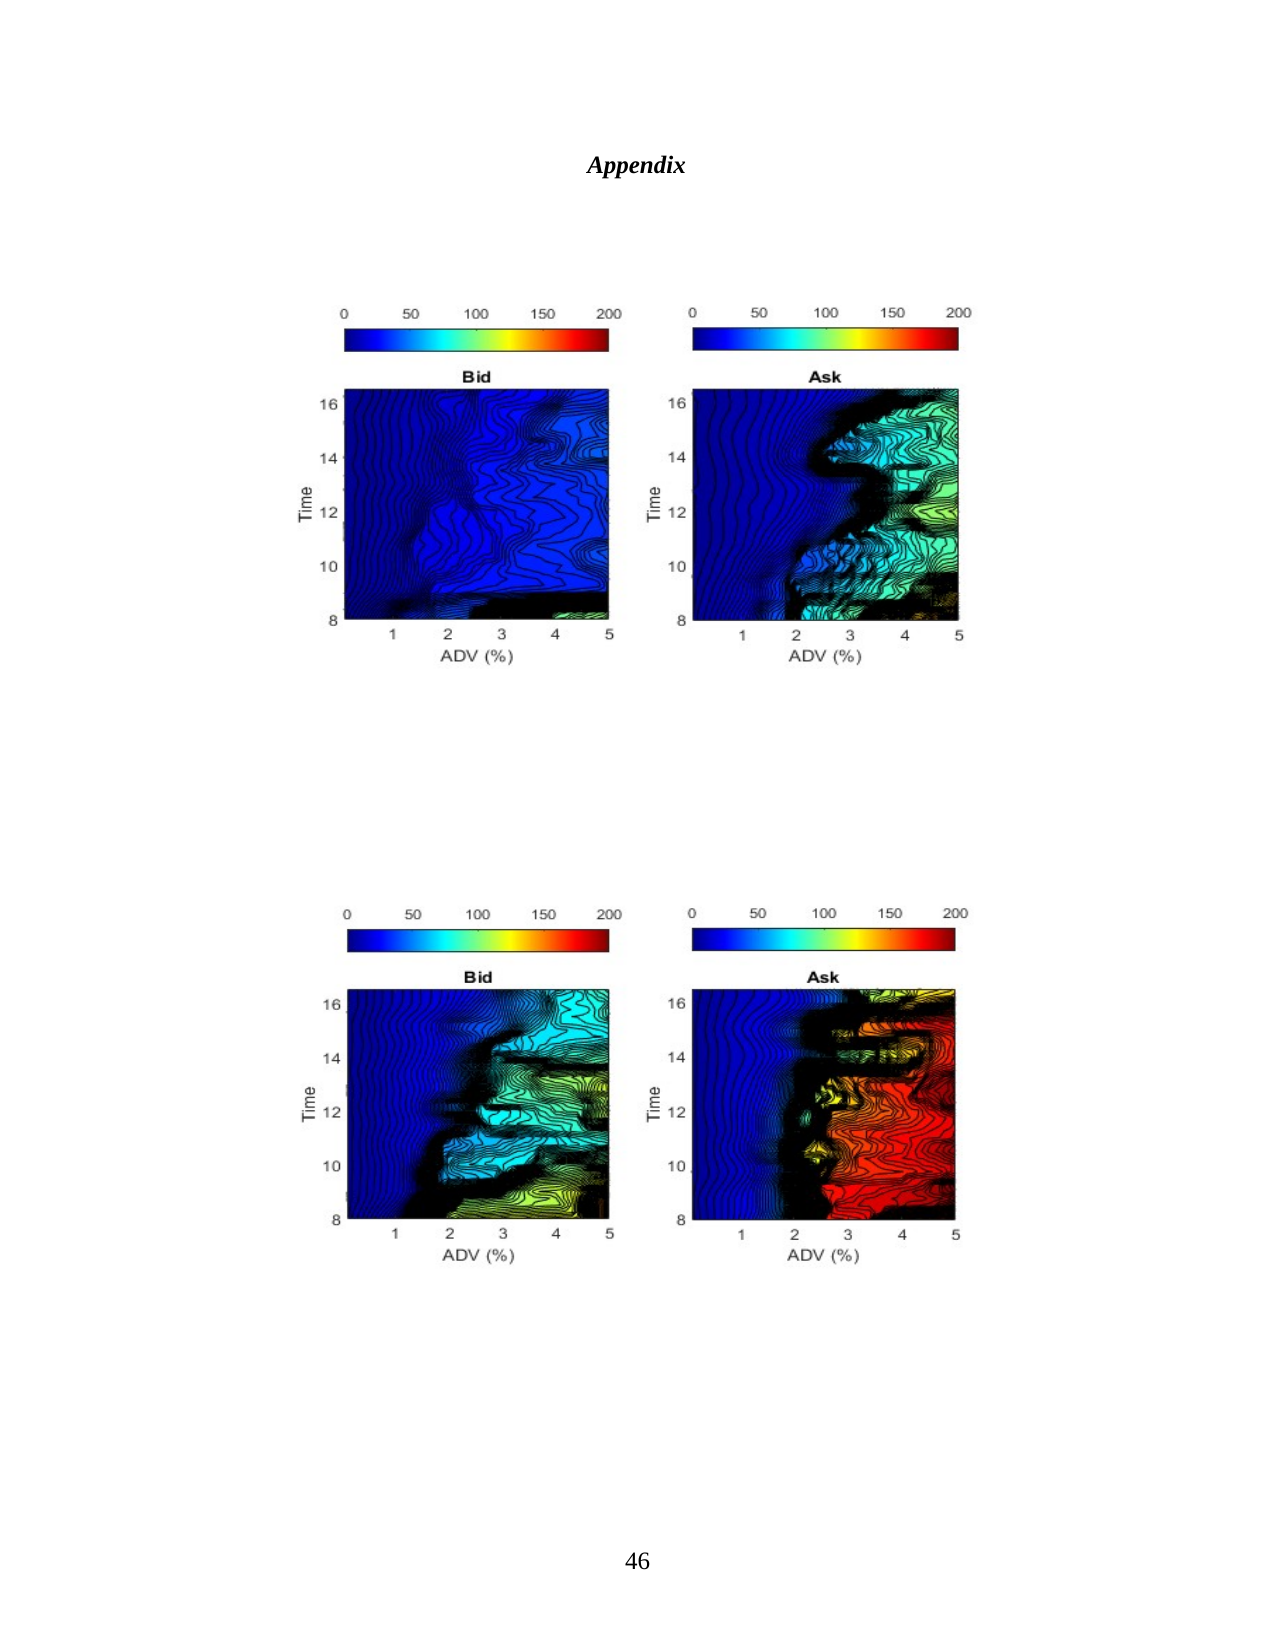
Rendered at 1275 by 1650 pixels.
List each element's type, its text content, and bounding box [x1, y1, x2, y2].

picture [241, 207, 1034, 723]
picture [245, 808, 1030, 1322]
subtitle Appendix [150, 150, 1125, 179]
